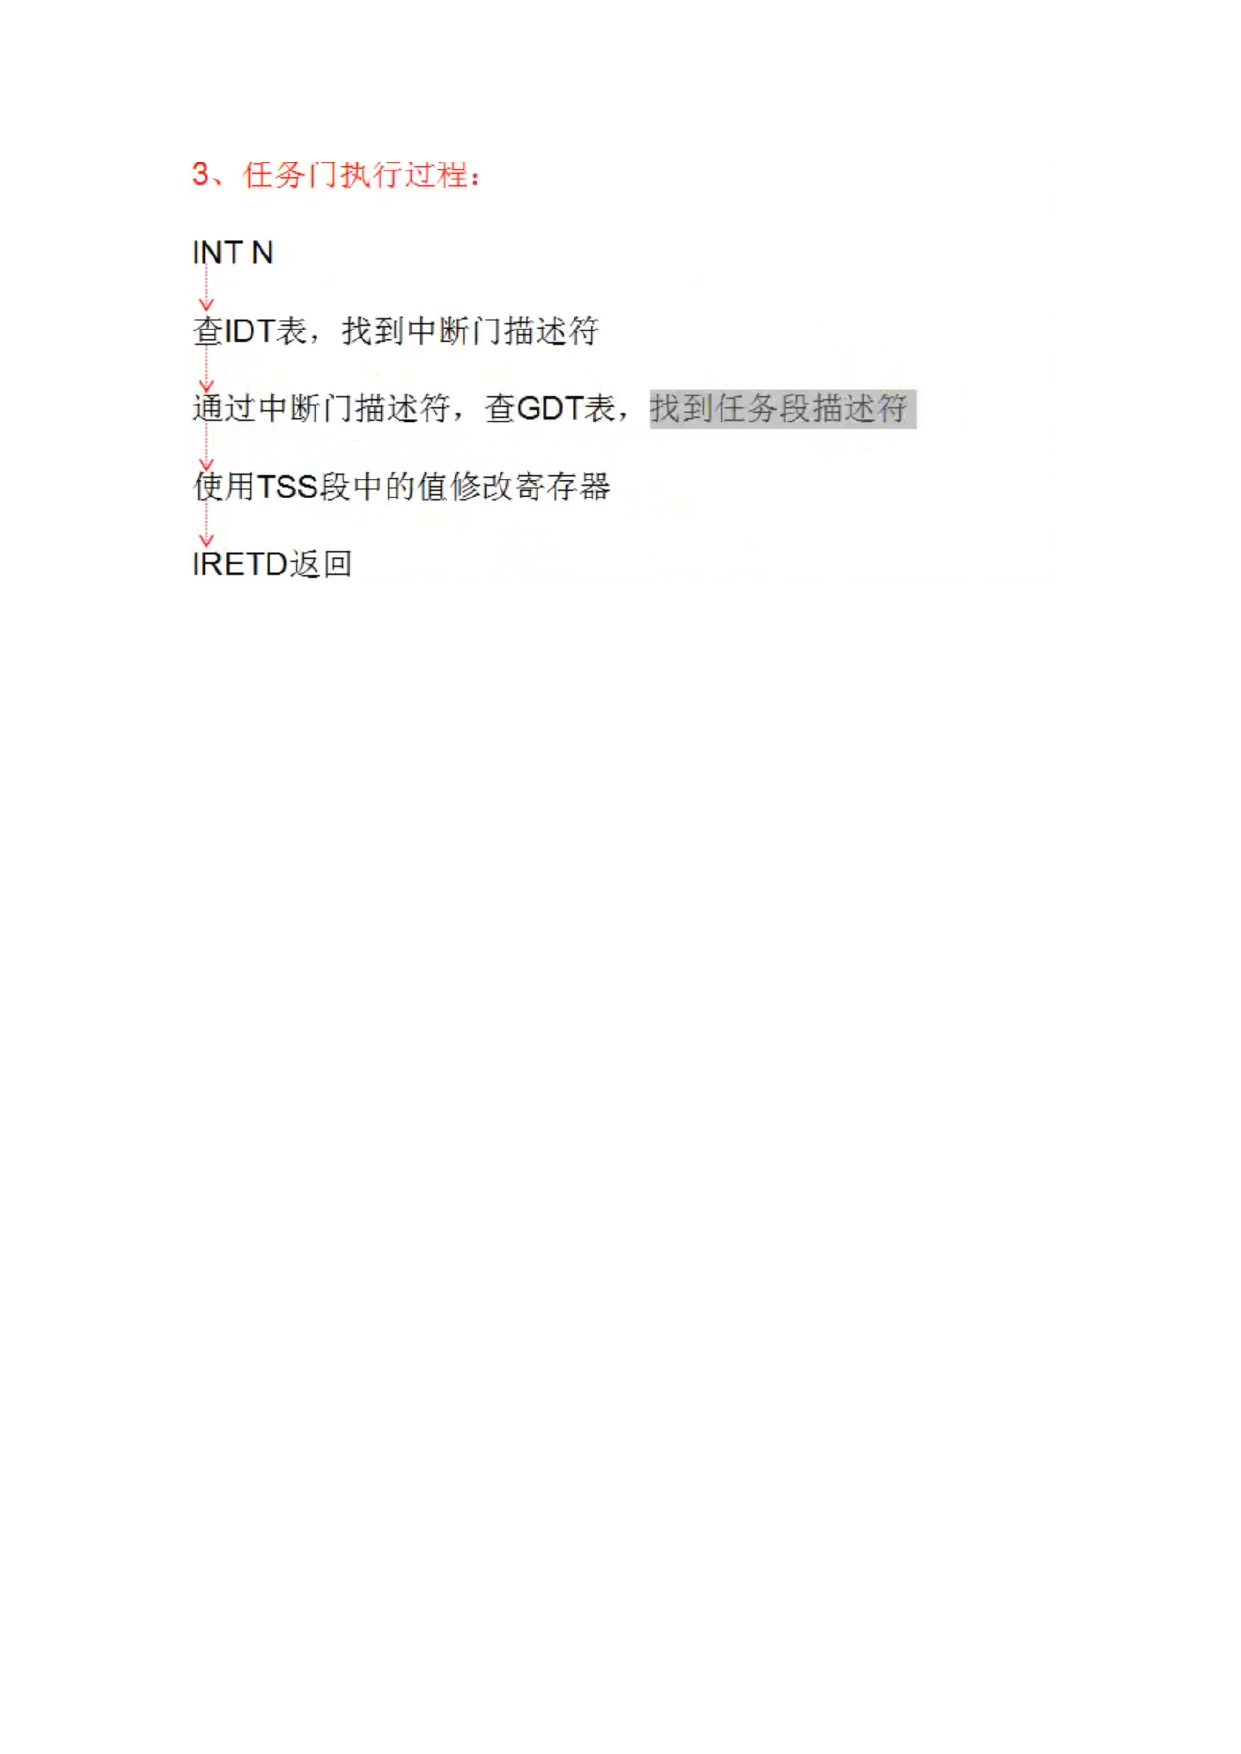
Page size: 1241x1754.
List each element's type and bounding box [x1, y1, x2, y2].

picture [187, 162, 1053, 582]
